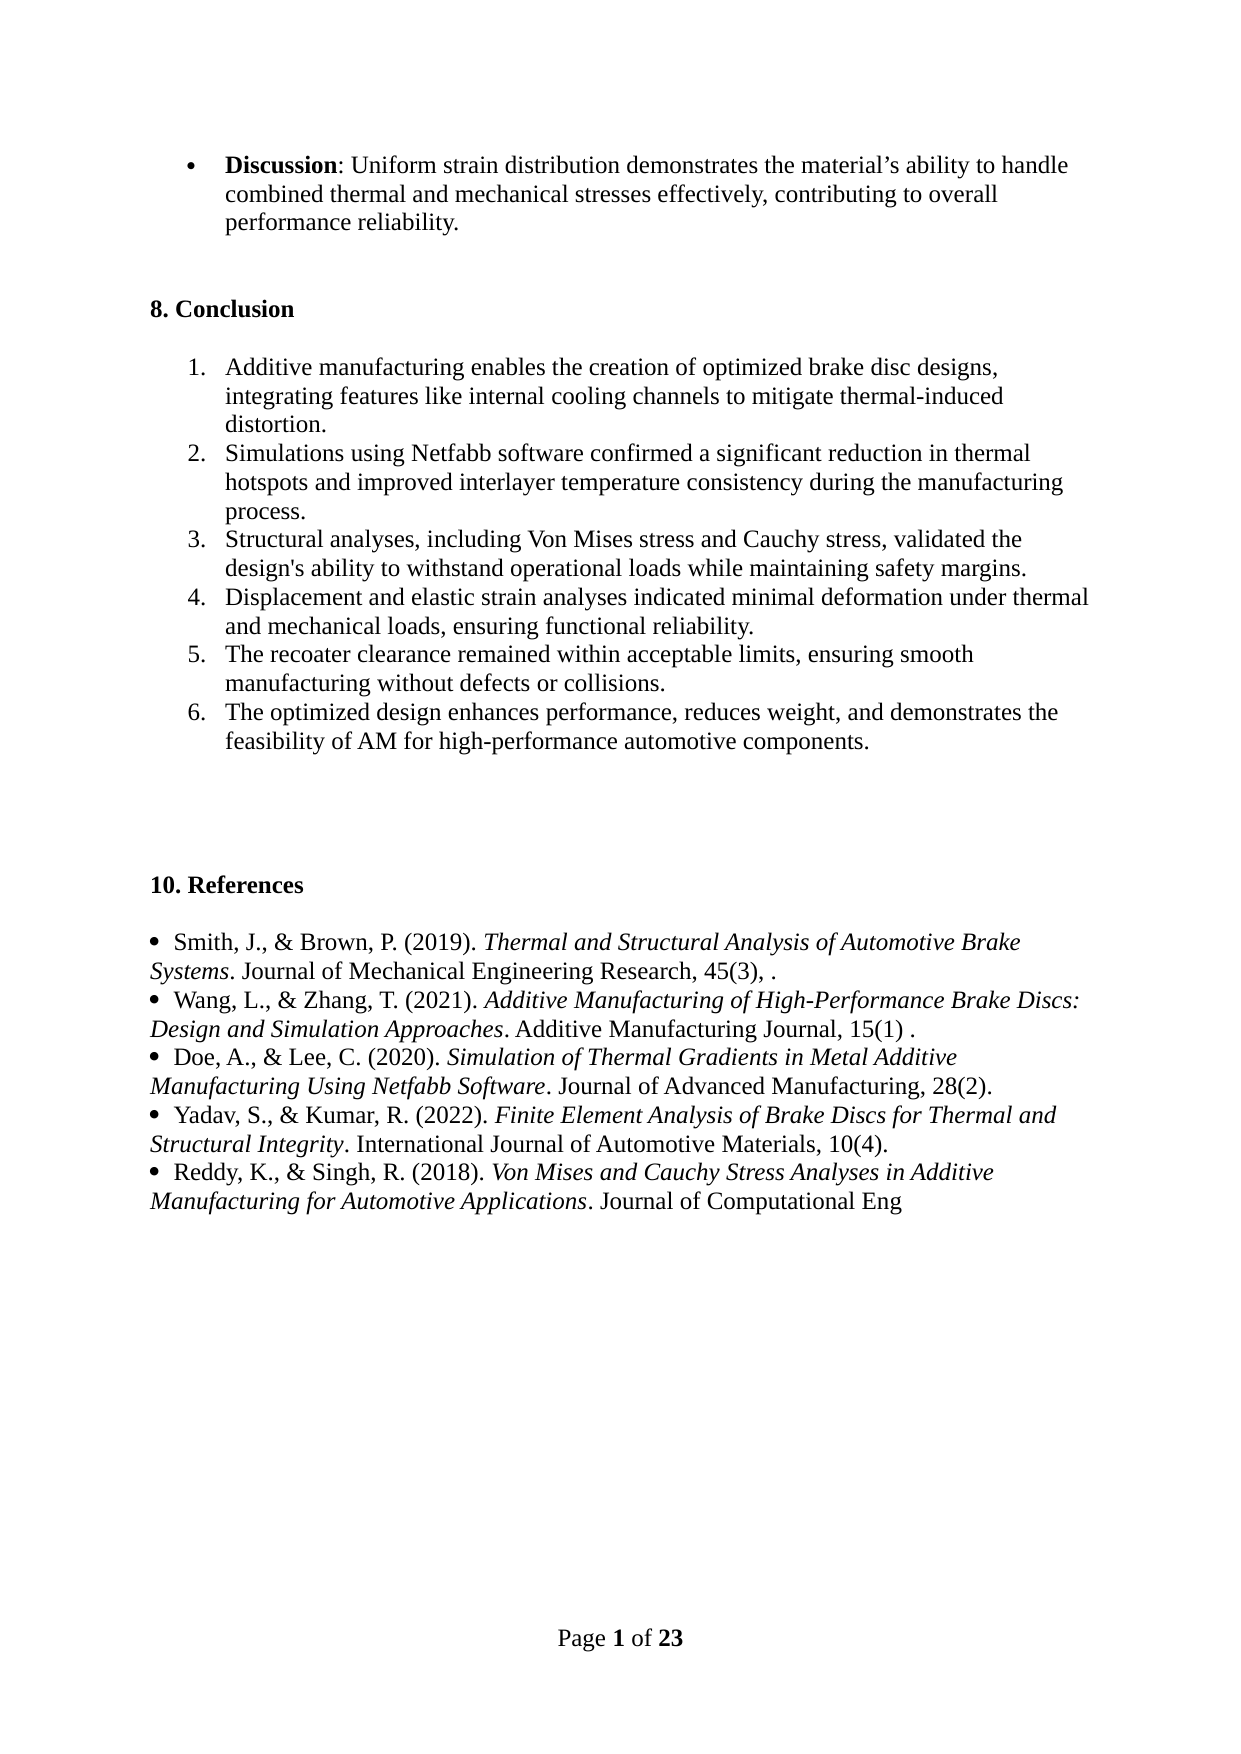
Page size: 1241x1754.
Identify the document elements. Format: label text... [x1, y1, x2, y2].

list Discussion: Uniform strain distribution demonstrates the material’s ability to handle combined thermal and mechanical stresses effectively, contributing to overall performance reliability. [187, 150, 1090, 236]
text · Smith, J., & Brown, P. (2019). Thermal and Structural Analysis of Automotive Brake Systems. Journal of Mechanical Engineering Research, 45(3), . [150, 927, 1090, 985]
list The recoater clearance remained within acceptable limits, ensuring smooth manufacturing without defects or collisions. [187, 639, 1090, 697]
text · Wang, L., & Zhang, T. (2021). Additive Manufacturing of High-Performance Brake Discs: Design and Simulation Approaches. Additive Manufacturing Journal, 15(1) . [150, 985, 1090, 1042]
text · Reddy, K., & Singh, R. (2018). Von Mises and Cauchy Stress Analyses in Additive Manufacturing for Automotive Applications. Journal of Computational Eng [150, 1157, 1090, 1215]
text · Yadav, S., & Kumar, R. (2022). Finite Element Analysis of Brake Discs for Thermal and Structural Integrity. International Journal of Automotive Materials, 10(4). [150, 1100, 1090, 1157]
list The optimized design enhances performance, reduces weight, and demonstrates the feasibility of AM for high-performance automotive components. [187, 697, 1090, 754]
list Additive manufacturing enables the creation of optimized brake disc designs, integrating features like internal cooling channels to mitigate thermal-induced distortion. [187, 352, 1090, 438]
text 8. Conclusion [150, 294, 1090, 323]
list Simulations using Netfabb software confirmed a significant reduction in thermal hotspots and improved interlayer temperature consistency during the manufacturing process. [187, 438, 1090, 524]
list Structural analyses, including Von Mises stress and Cauchy stress, validated the design's ability to withstand operational loads while maintaining safety margins. [187, 524, 1090, 582]
list References [150, 870, 1090, 899]
list Displacement and elastic strain analyses indicated minimal deformation under thermal and mechanical loads, ensuring functional reliability. [187, 582, 1090, 639]
text · Doe, A., & Lee, C. (2020). Simulation of Thermal Gradients in Metal Additive Manufacturing Using Netfabb Software. Journal of Advanced Manufacturing, 28(2). [150, 1042, 1090, 1100]
